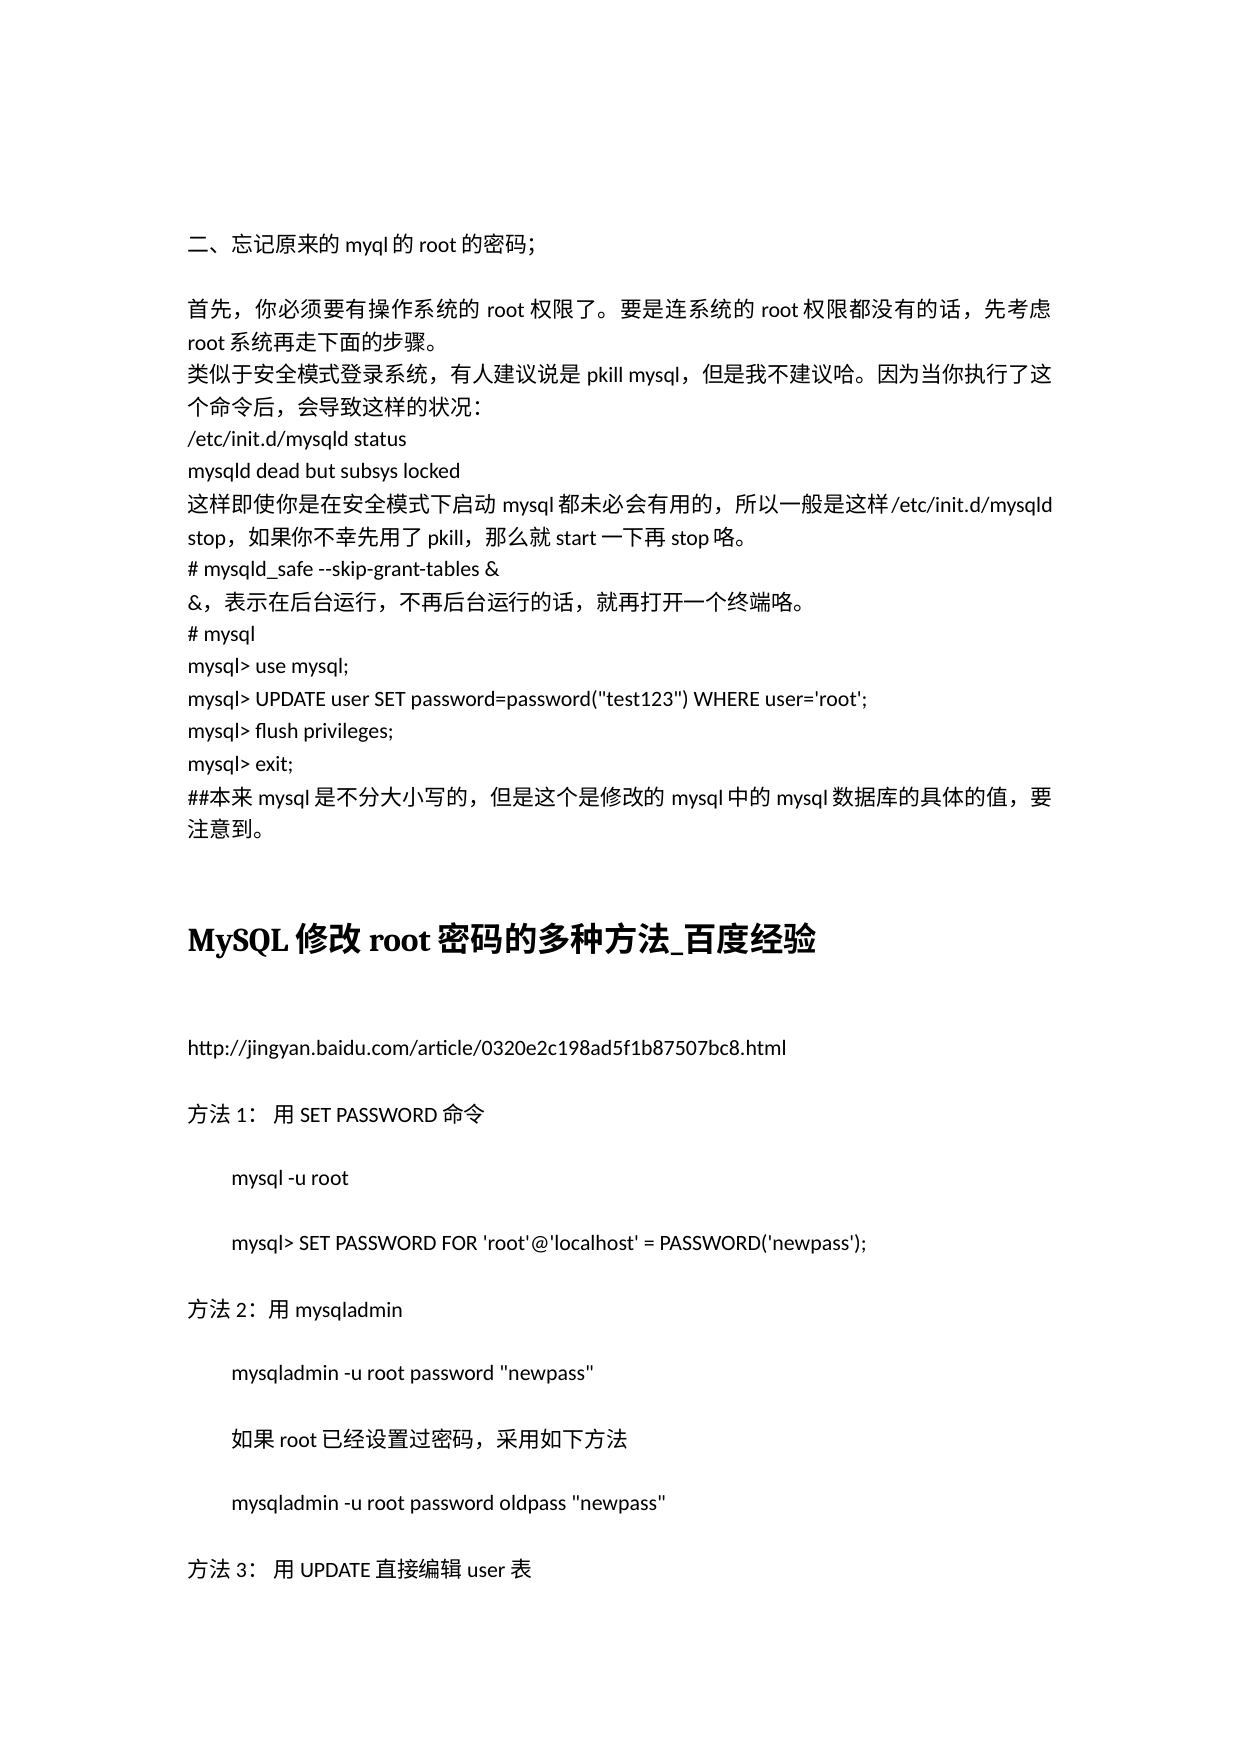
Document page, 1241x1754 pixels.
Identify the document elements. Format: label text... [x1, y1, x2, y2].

text mysql> exit; [187, 747, 1053, 779]
text # mysqld_safe --skip-grant-tables & [187, 552, 1053, 584]
text 方法3： 用UPDATE直接编辑user表 [187, 1551, 1053, 1584]
text /etc/init.d/mysqld status [187, 422, 1053, 454]
text 方法1： 用SET PASSWORD命令 [187, 1096, 1053, 1129]
text 二、忘记原来的myql的root的密码； [187, 227, 1053, 259]
text &，表示在后台运行，不再后台运行的话，就再打开一个终端咯。 [187, 584, 1053, 617]
text mysql> flush privileges; [187, 714, 1053, 747]
text 类似于安全模式登录系统，有人建议说是pkill mysql，但是我不建议哈。因为当你执行了这个命令后，会导致这样的状况： [187, 357, 1053, 422]
text ##本来mysql是不分大小写的，但是这个是修改的mysql中的mysql数据库的具体的值，要注意到。 [187, 779, 1053, 844]
text # mysql [187, 617, 1053, 649]
text mysqladmin -u root password oldpass "newpass" [187, 1486, 1053, 1519]
text 这样即使你是在安全模式下启动mysql都未必会有用的，所以一般是这样/etc/init.d/mysqld stop，如果你不幸先用了pkill，那么就start一下再stop咯。 [187, 487, 1053, 552]
text http://jingyan.baidu.com/article/0320e2c198ad5f1b87507bc8.html [187, 1031, 1053, 1064]
text mysql> use mysql; [187, 649, 1053, 682]
text mysql> UPDATE user SET password=password("test123") WHERE user='root'; [187, 682, 1053, 714]
subtitle MySQL修改root密码的多种方法_百度经验 [187, 904, 1053, 969]
text 如果root已经设置过密码，采用如下方法 [187, 1421, 1053, 1454]
text mysqld dead but subsys locked [187, 454, 1053, 487]
text mysql> SET PASSWORD FOR 'root'@'localhost' = PASSWORD('newpass'); [187, 1226, 1053, 1259]
text 首先，你必须要有操作系统的root权限了。要是连系统的root权限都没有的话，先考虑root系统再走下面的步骤。 [187, 292, 1053, 357]
text mysqladmin -u root password "newpass" [187, 1356, 1053, 1389]
text mysql -u root [187, 1161, 1053, 1194]
text 方法2：用mysqladmin [187, 1291, 1053, 1324]
